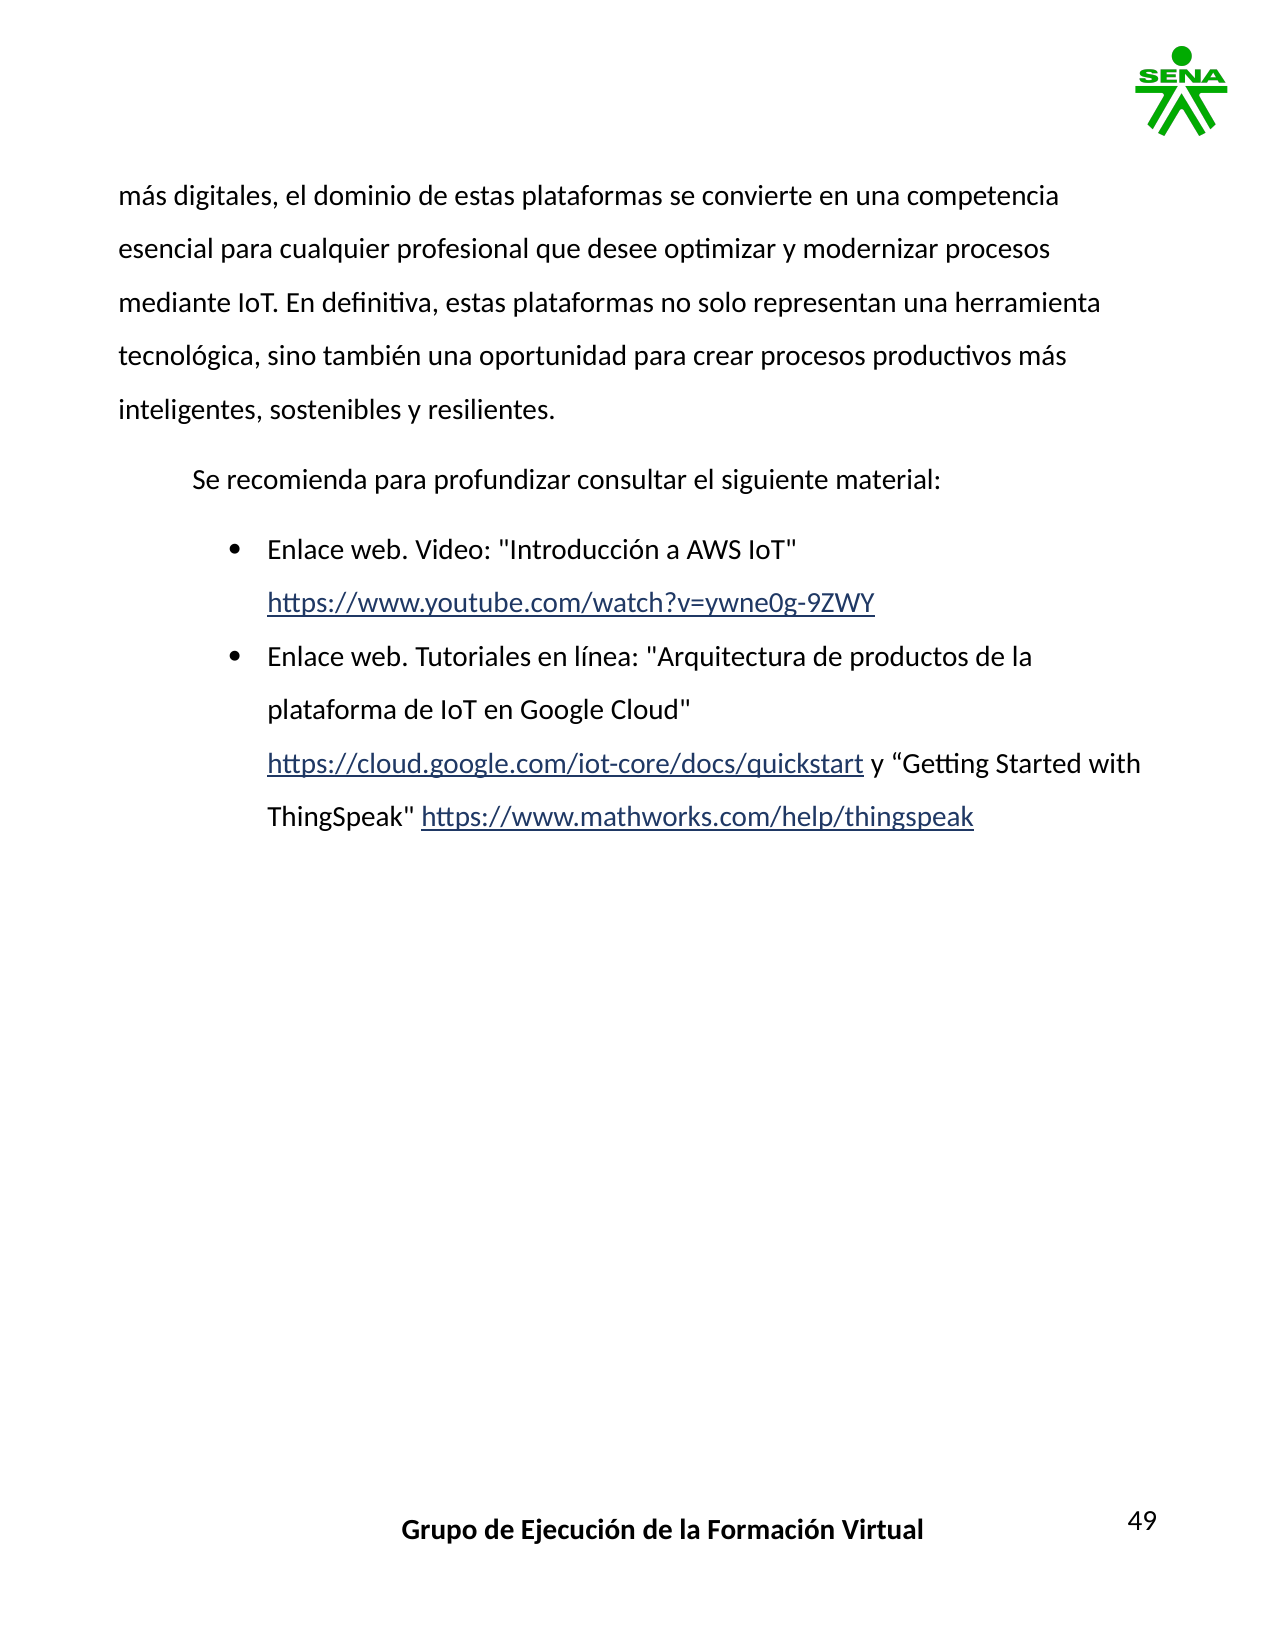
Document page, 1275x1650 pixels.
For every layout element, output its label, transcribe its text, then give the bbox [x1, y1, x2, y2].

picture [1135, 46, 1228, 136]
list Enlace web. Video: "Introducción a AWS IoT" [229, 531, 1157, 567]
text Se recomienda para profundizar consultar el siguiente material: [118, 461, 1157, 497]
list Enlace web. Tutoriales en línea: "Arquitectura de productos de la plataforma de IoT en Google Cloud" https://cloud.google.com/iot-core/docs/quickstart y “Getting Started with ThingSpeak" https://www.mathworks.com/help/thingspeak [229, 638, 1157, 834]
list https://www.youtube.com/watch?v=ywne0g-9ZWY [267, 584, 1157, 620]
